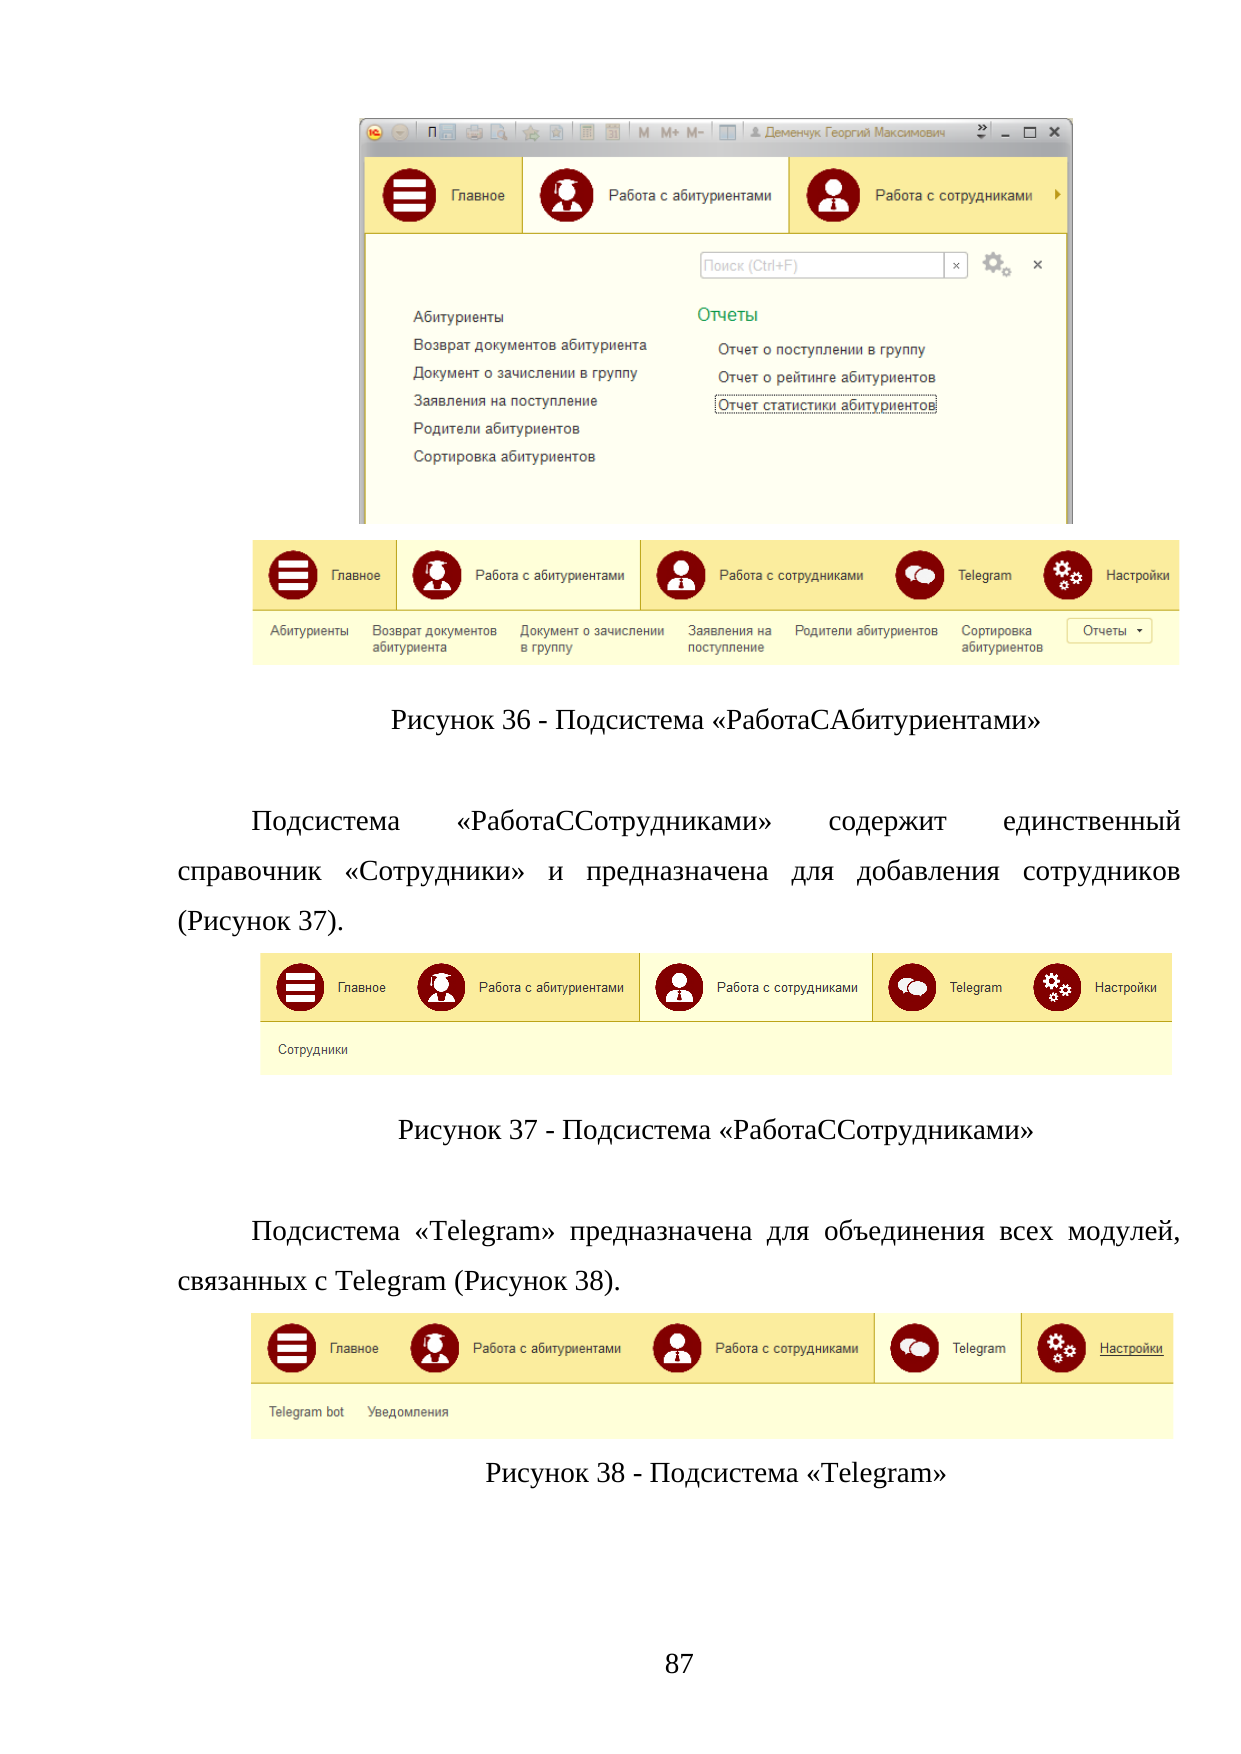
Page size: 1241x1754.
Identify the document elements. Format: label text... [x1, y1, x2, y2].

text Подсистема «РаботаССотрудниками» содержит единственный справочник «Сотрудники» и предназначена для добавления сотрудников (Рисунок 37). [177, 803, 1181, 937]
text Рисунок 37 - Подсистема «РаботаССотрудниками» [177, 1112, 1181, 1146]
text Рисунок 38 - Подсистема «Telegram» [177, 1455, 1181, 1488]
picture [251, 1313, 1174, 1439]
text Рисунок 36 - Подсистема «РаботаСАбитуриентами» [177, 702, 1181, 736]
picture [359, 118, 1073, 524]
text Подсистема «Telegram» предназначена для объединения всех модулей, связанных с Telegram (Рисунок 38). [177, 1213, 1181, 1297]
picture [252, 540, 1180, 665]
picture [260, 953, 1172, 1075]
